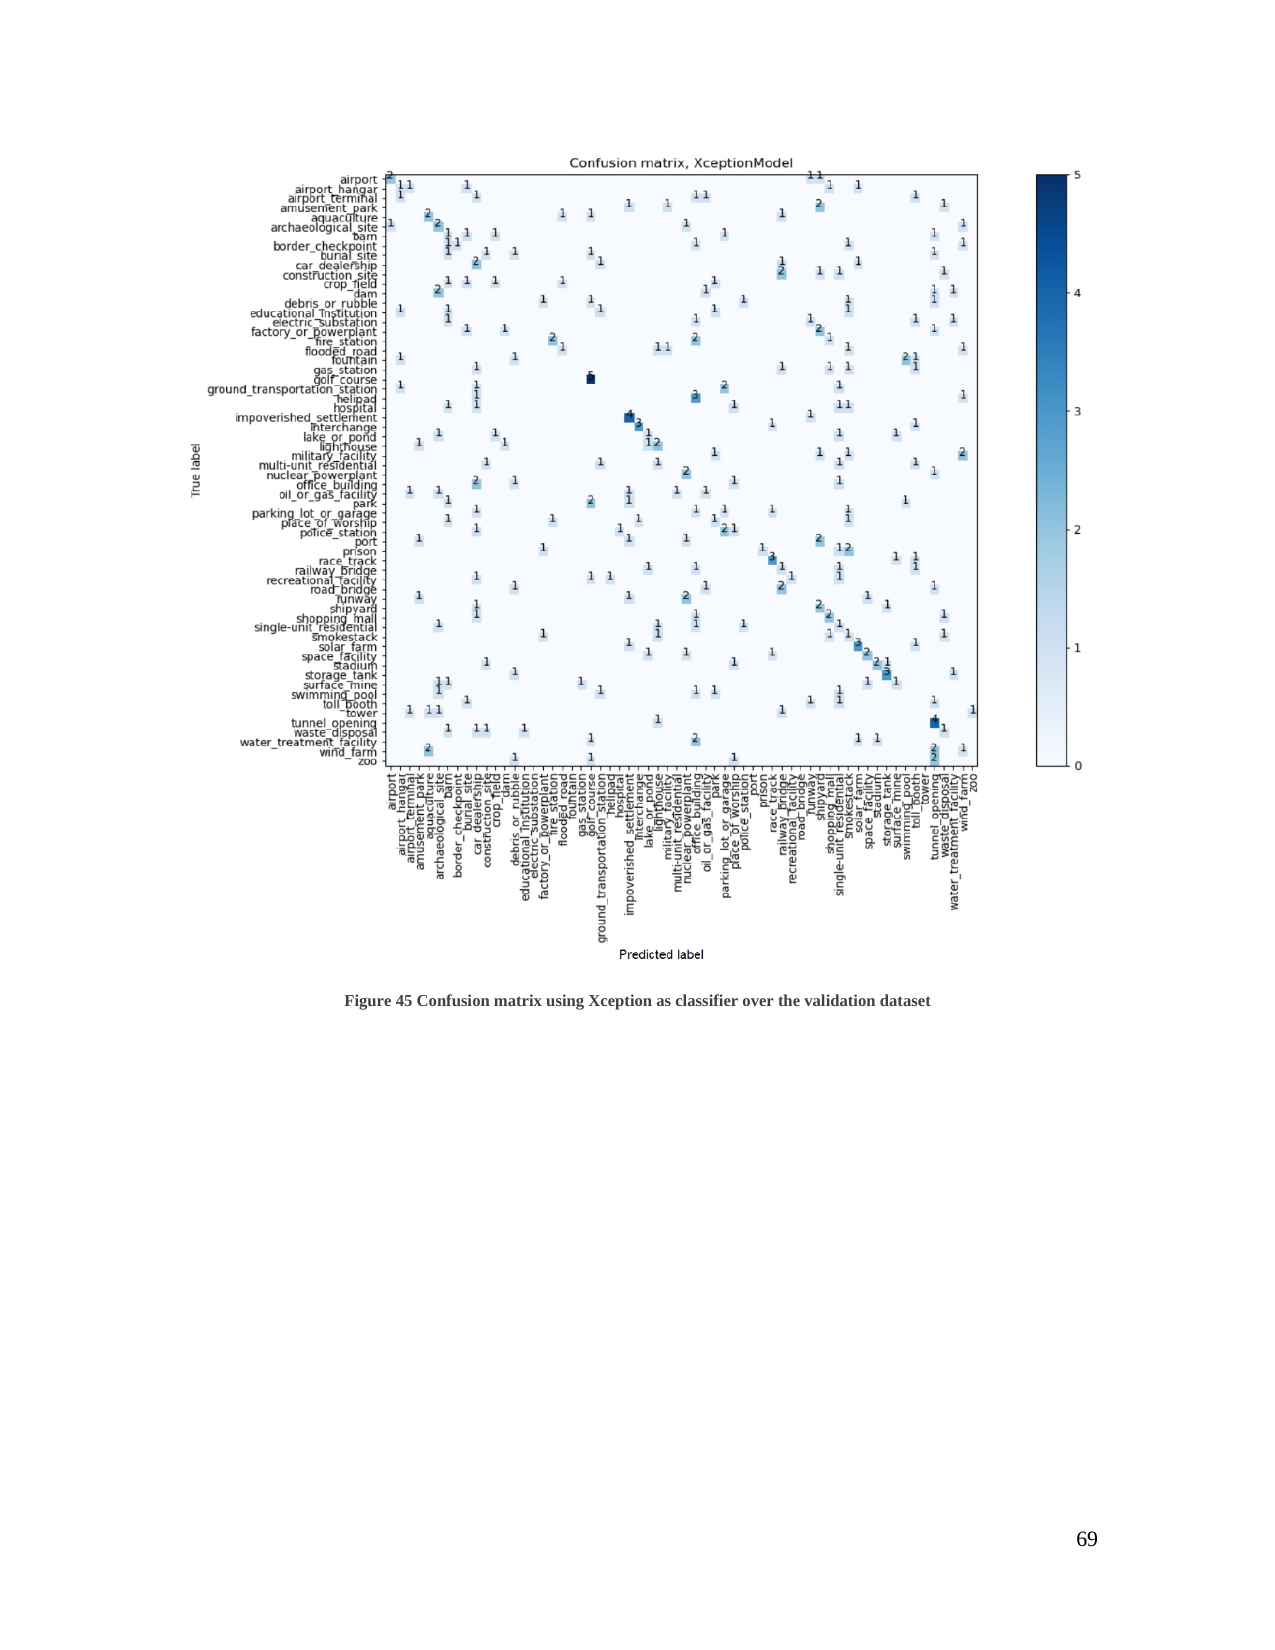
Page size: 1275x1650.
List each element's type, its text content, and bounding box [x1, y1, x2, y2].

text Figure 45 Confusion matrix using Xception as classifier over the validation dataset [177, 991, 1098, 1010]
picture [177, 147, 1098, 968]
